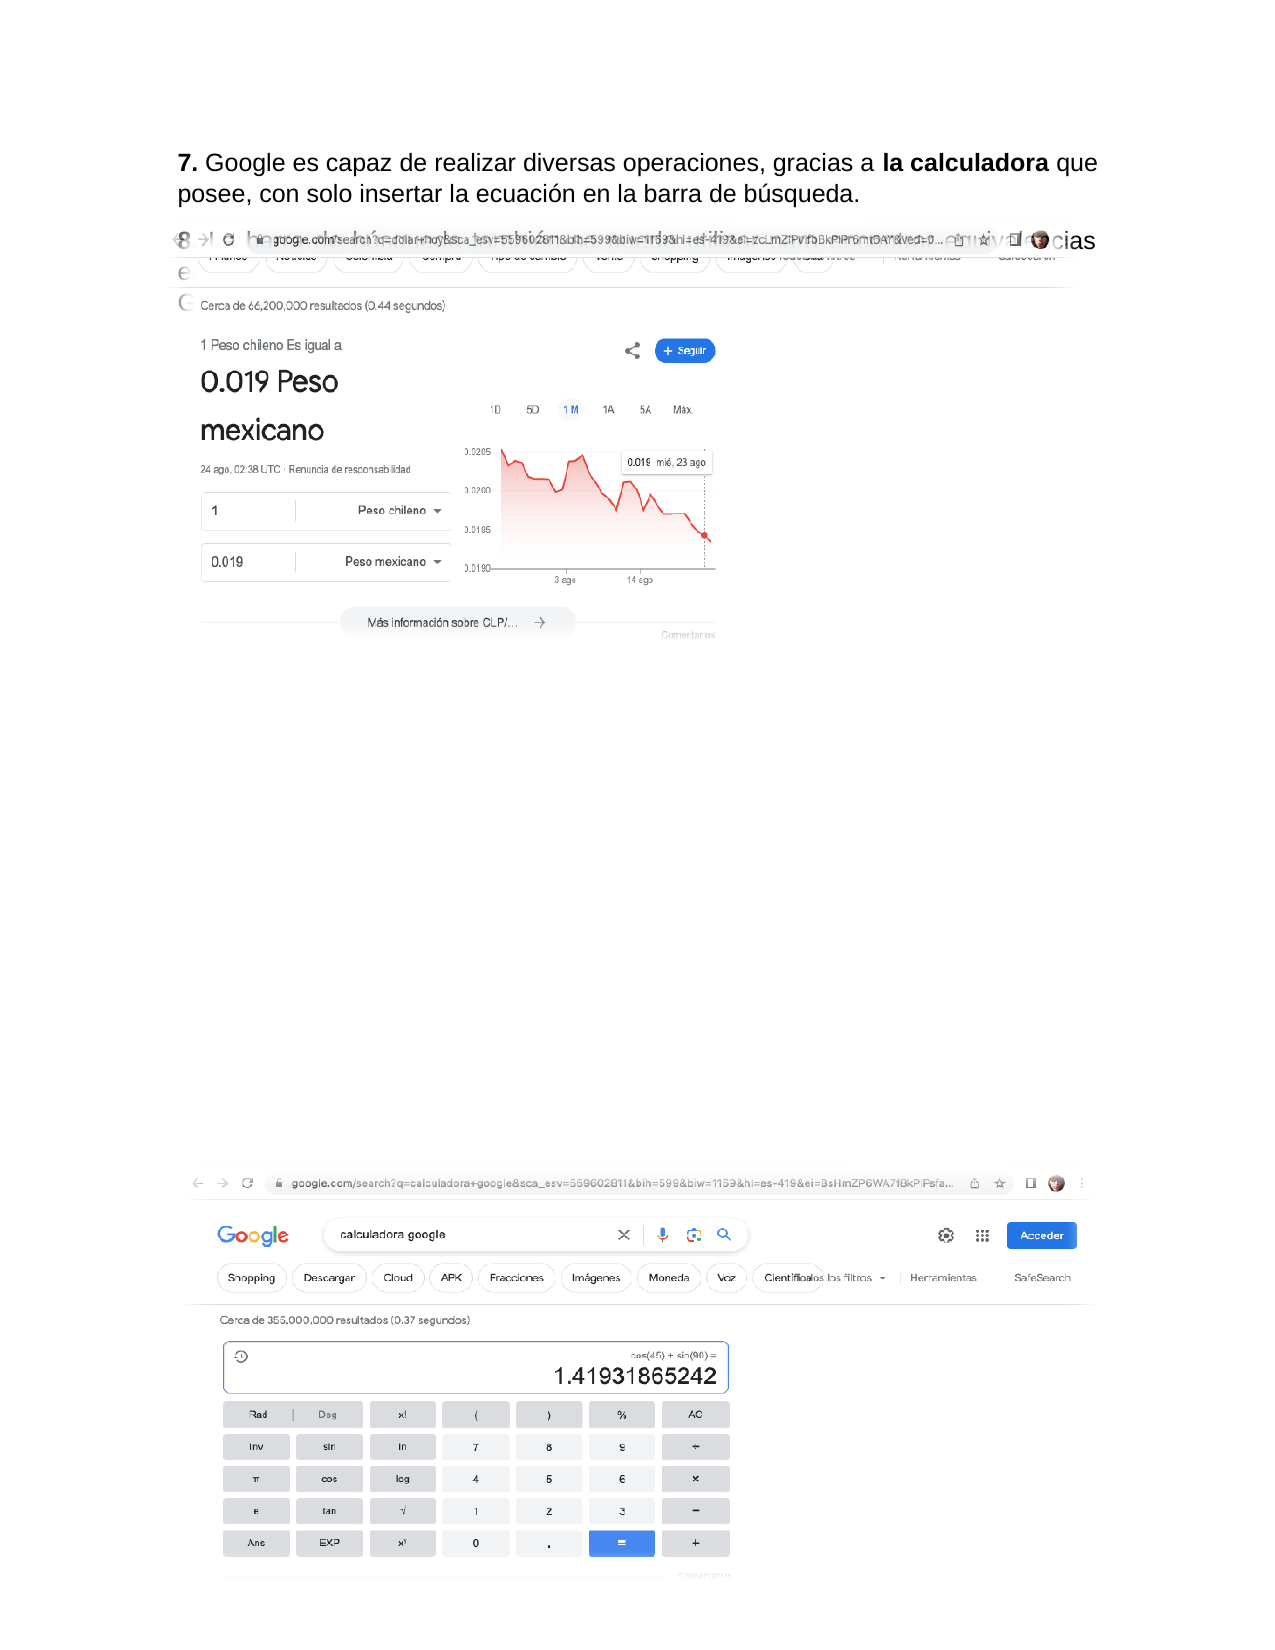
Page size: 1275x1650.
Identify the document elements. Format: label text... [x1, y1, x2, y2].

picture [208, 1192, 1071, 1554]
text 7. Google es capaz de realizar diversas operaciones, gracias a la calculadora que posee, con solo insertar la ecuación en la barra de búsqueda. [177, 148, 1098, 207]
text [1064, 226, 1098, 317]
picture [178, 231, 1063, 619]
